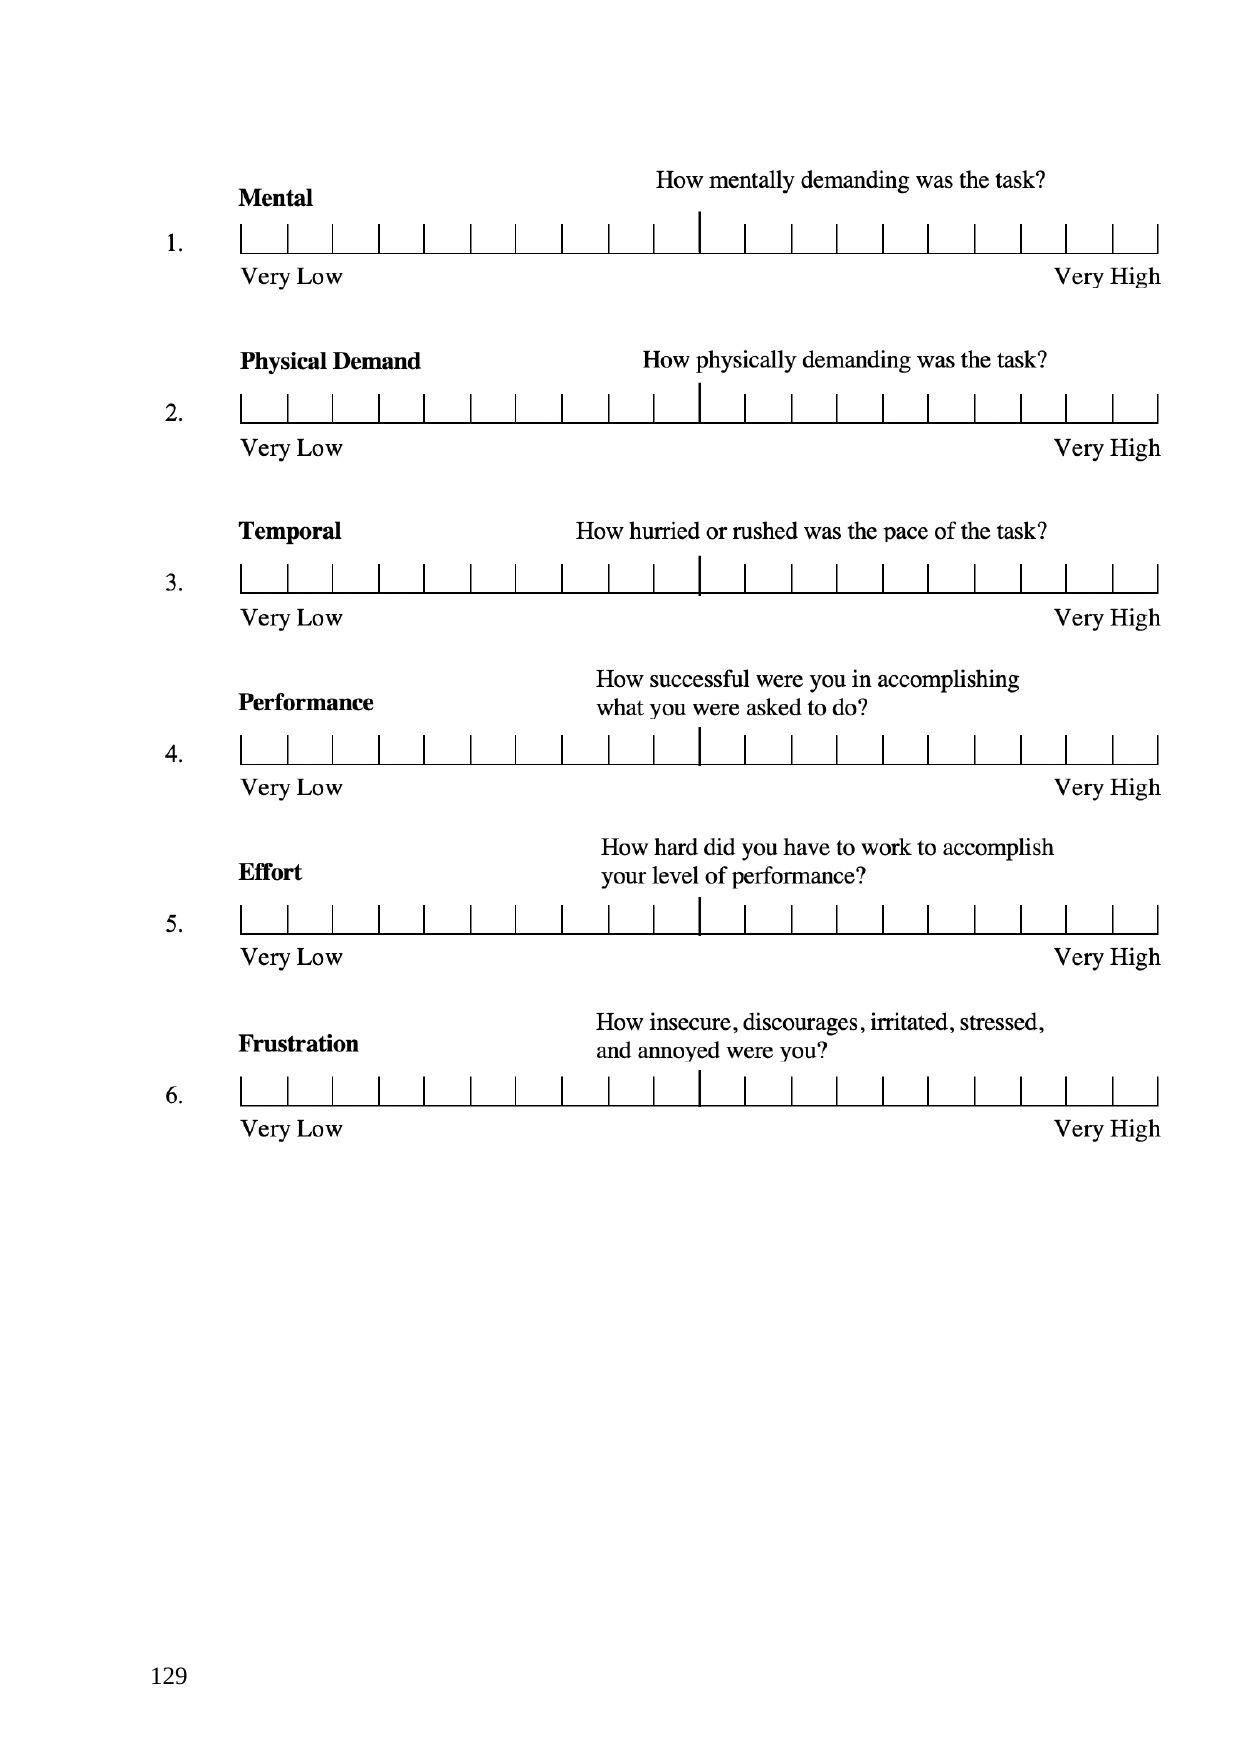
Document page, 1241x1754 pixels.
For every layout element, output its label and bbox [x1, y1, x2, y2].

picture [150, 150, 1183, 1176]
